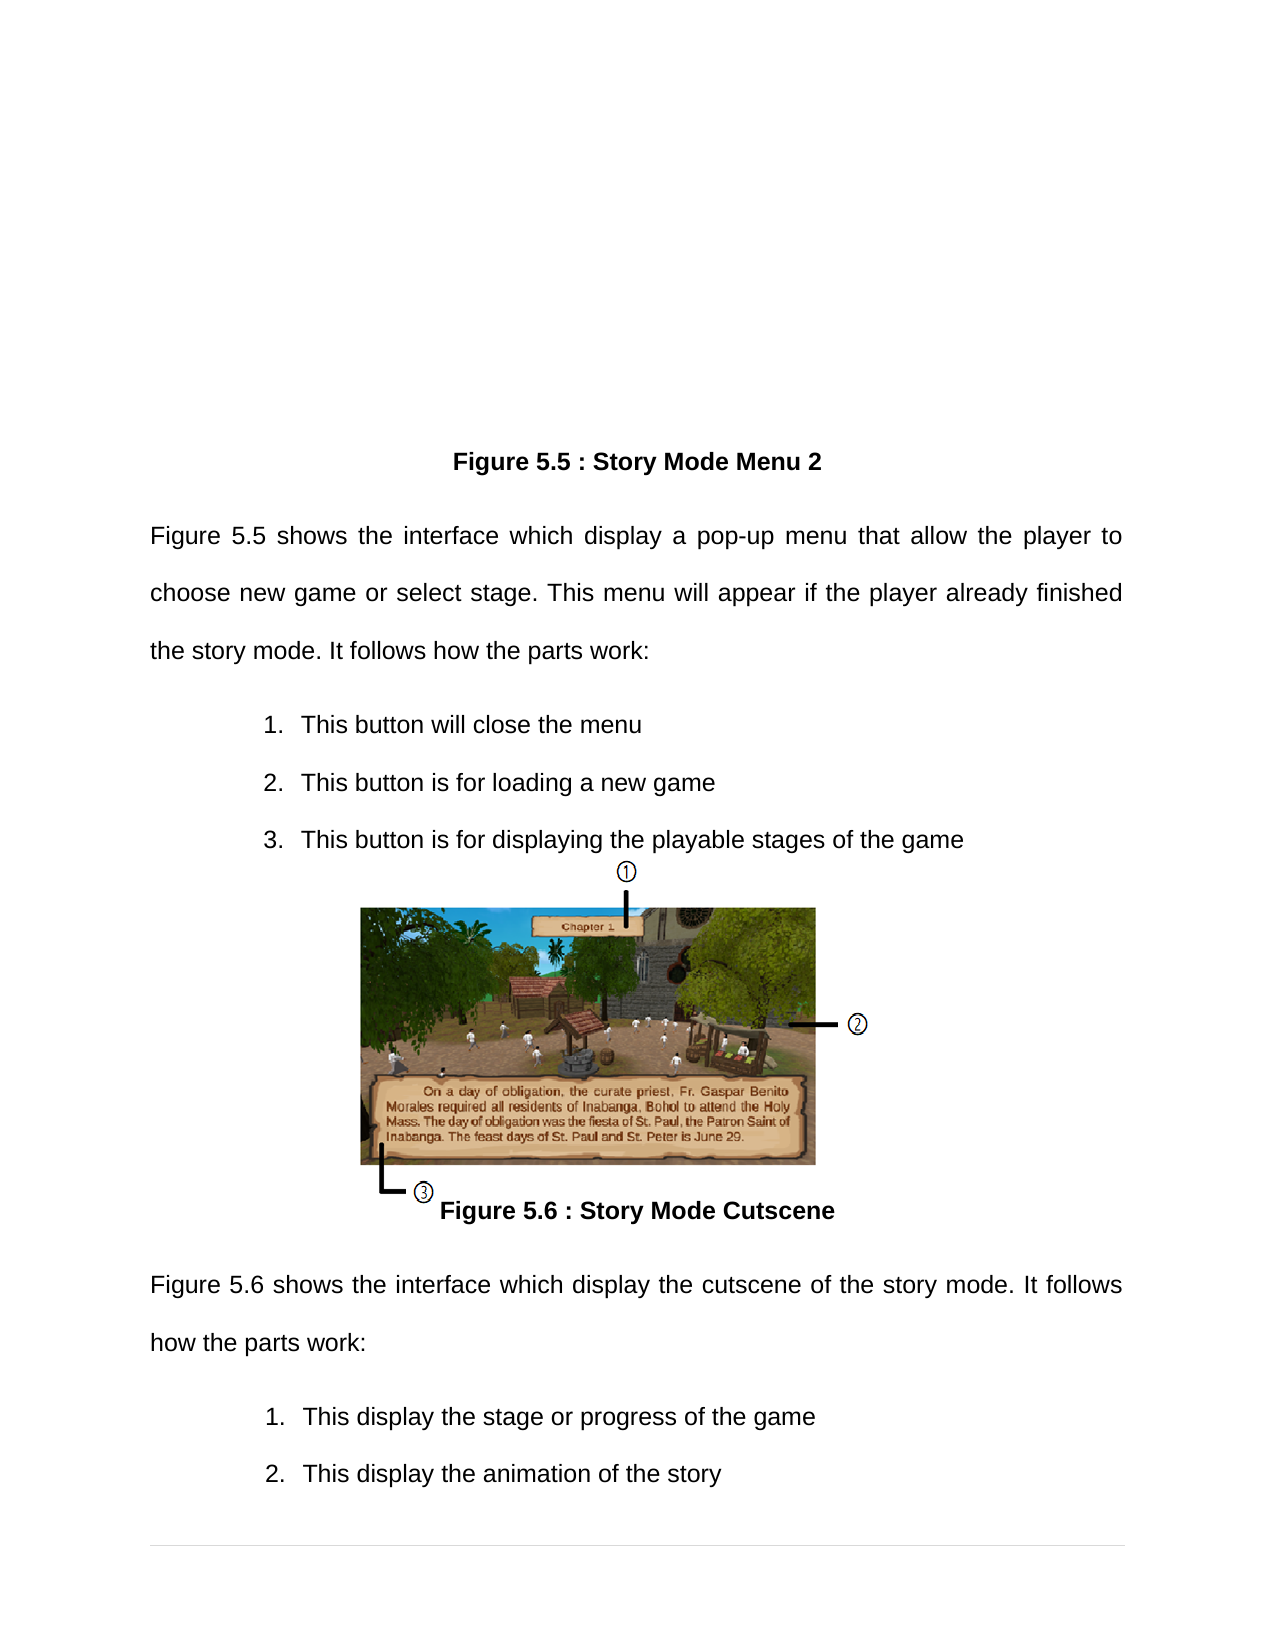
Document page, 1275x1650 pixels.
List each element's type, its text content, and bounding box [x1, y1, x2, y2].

text Figure 5.5 : Story Mode Menu 2 [150, 447, 1125, 475]
list This display the stage or progress of the game [265, 1402, 1125, 1430]
text Figure 5.6 shows the interface which display the cutscene of the story mode. It follows how the parts work: [150, 1270, 1125, 1356]
picture [342, 854, 875, 1196]
list This button is for loading a new game [263, 767, 1125, 796]
list This button is for displaying the playable stages of the game [263, 825, 1125, 854]
list This button will close the menu [263, 710, 1125, 739]
text Figure 5.6 : Story Mode Cutscene [150, 1196, 1125, 1224]
text Figure 5.5 shows the interface which display a pop-up menu that allow the player to choose new game or select stage. This menu will appear if the player already finished the story mode. It follows how the parts work: [150, 521, 1125, 664]
list This display the animation of the story [265, 1459, 1125, 1488]
